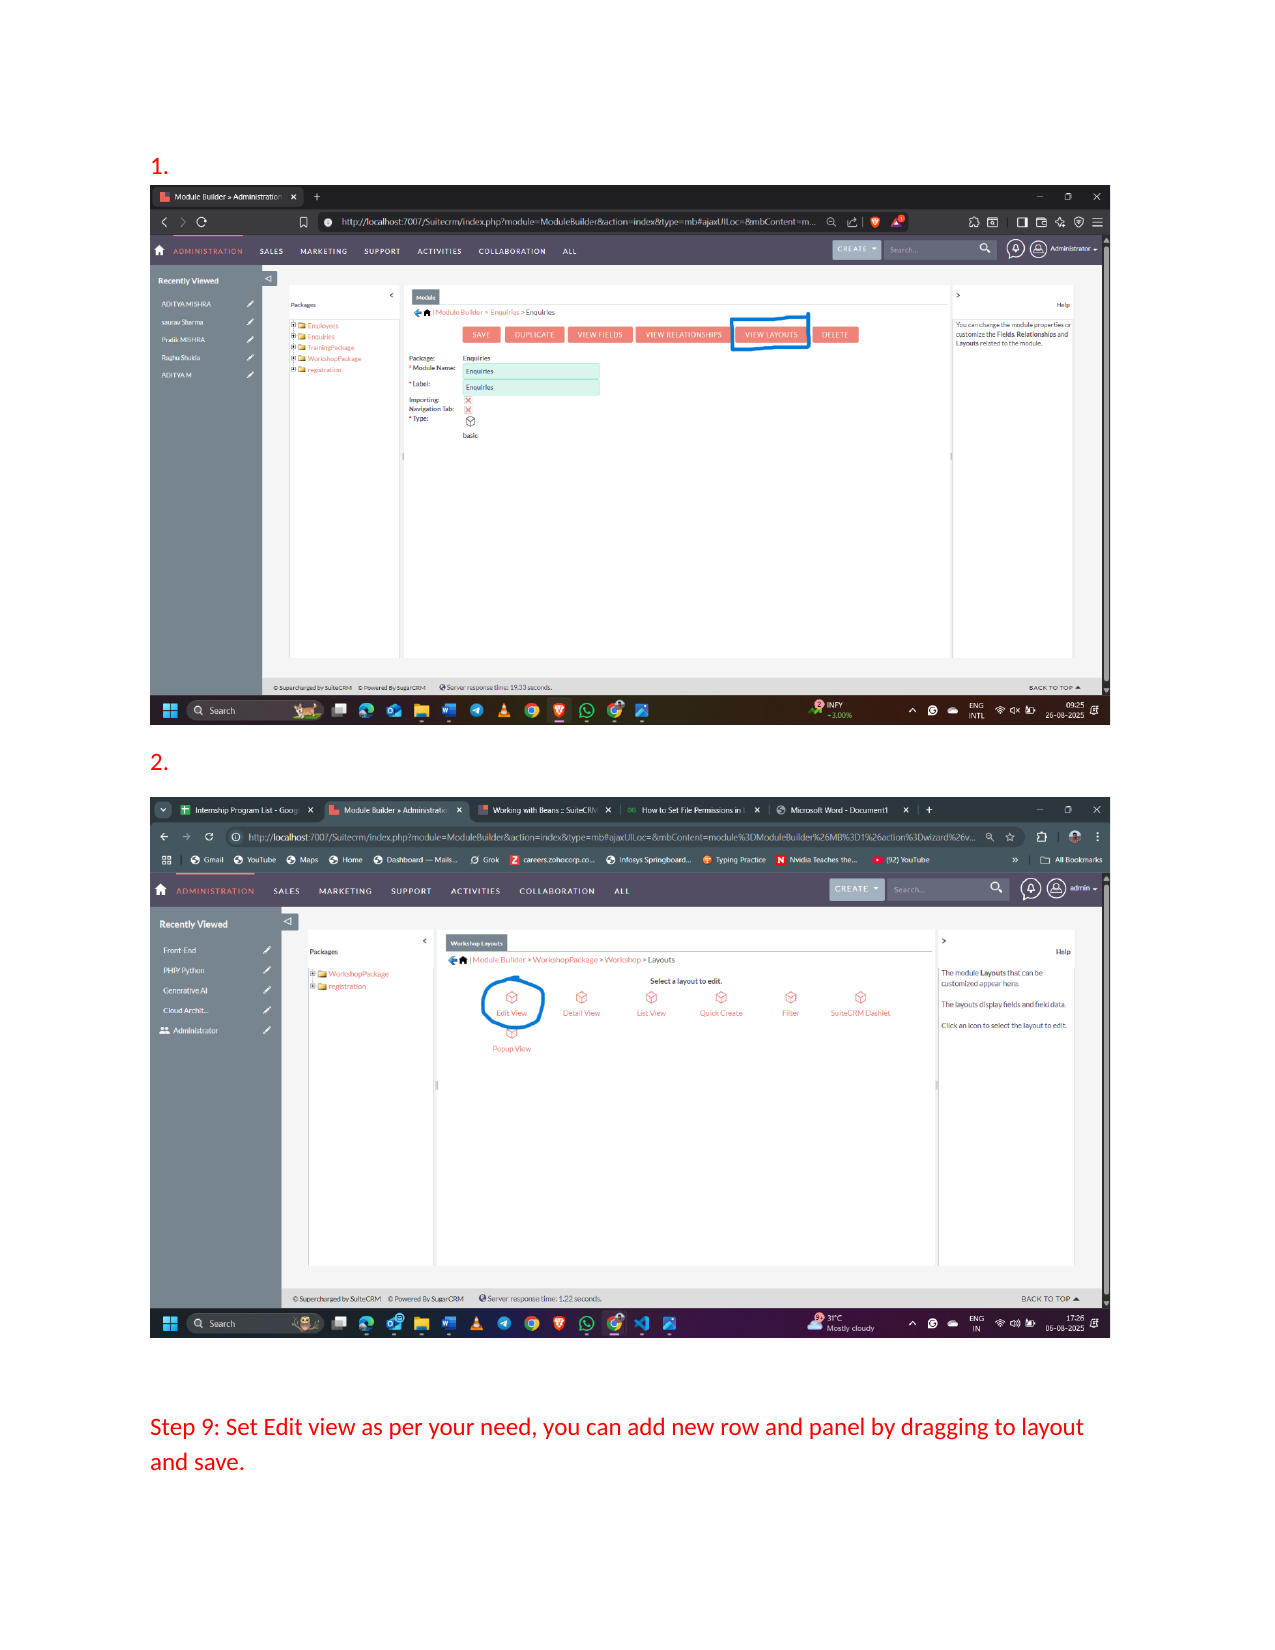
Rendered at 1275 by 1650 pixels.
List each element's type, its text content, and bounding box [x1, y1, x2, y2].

text 2. [150, 746, 1125, 777]
text Step 9: Set Edit view as per your need, you can add new row and panel by dragging to layout and save. [150, 1411, 1125, 1476]
picture [150, 797, 1110, 1338]
picture [150, 185, 1110, 725]
